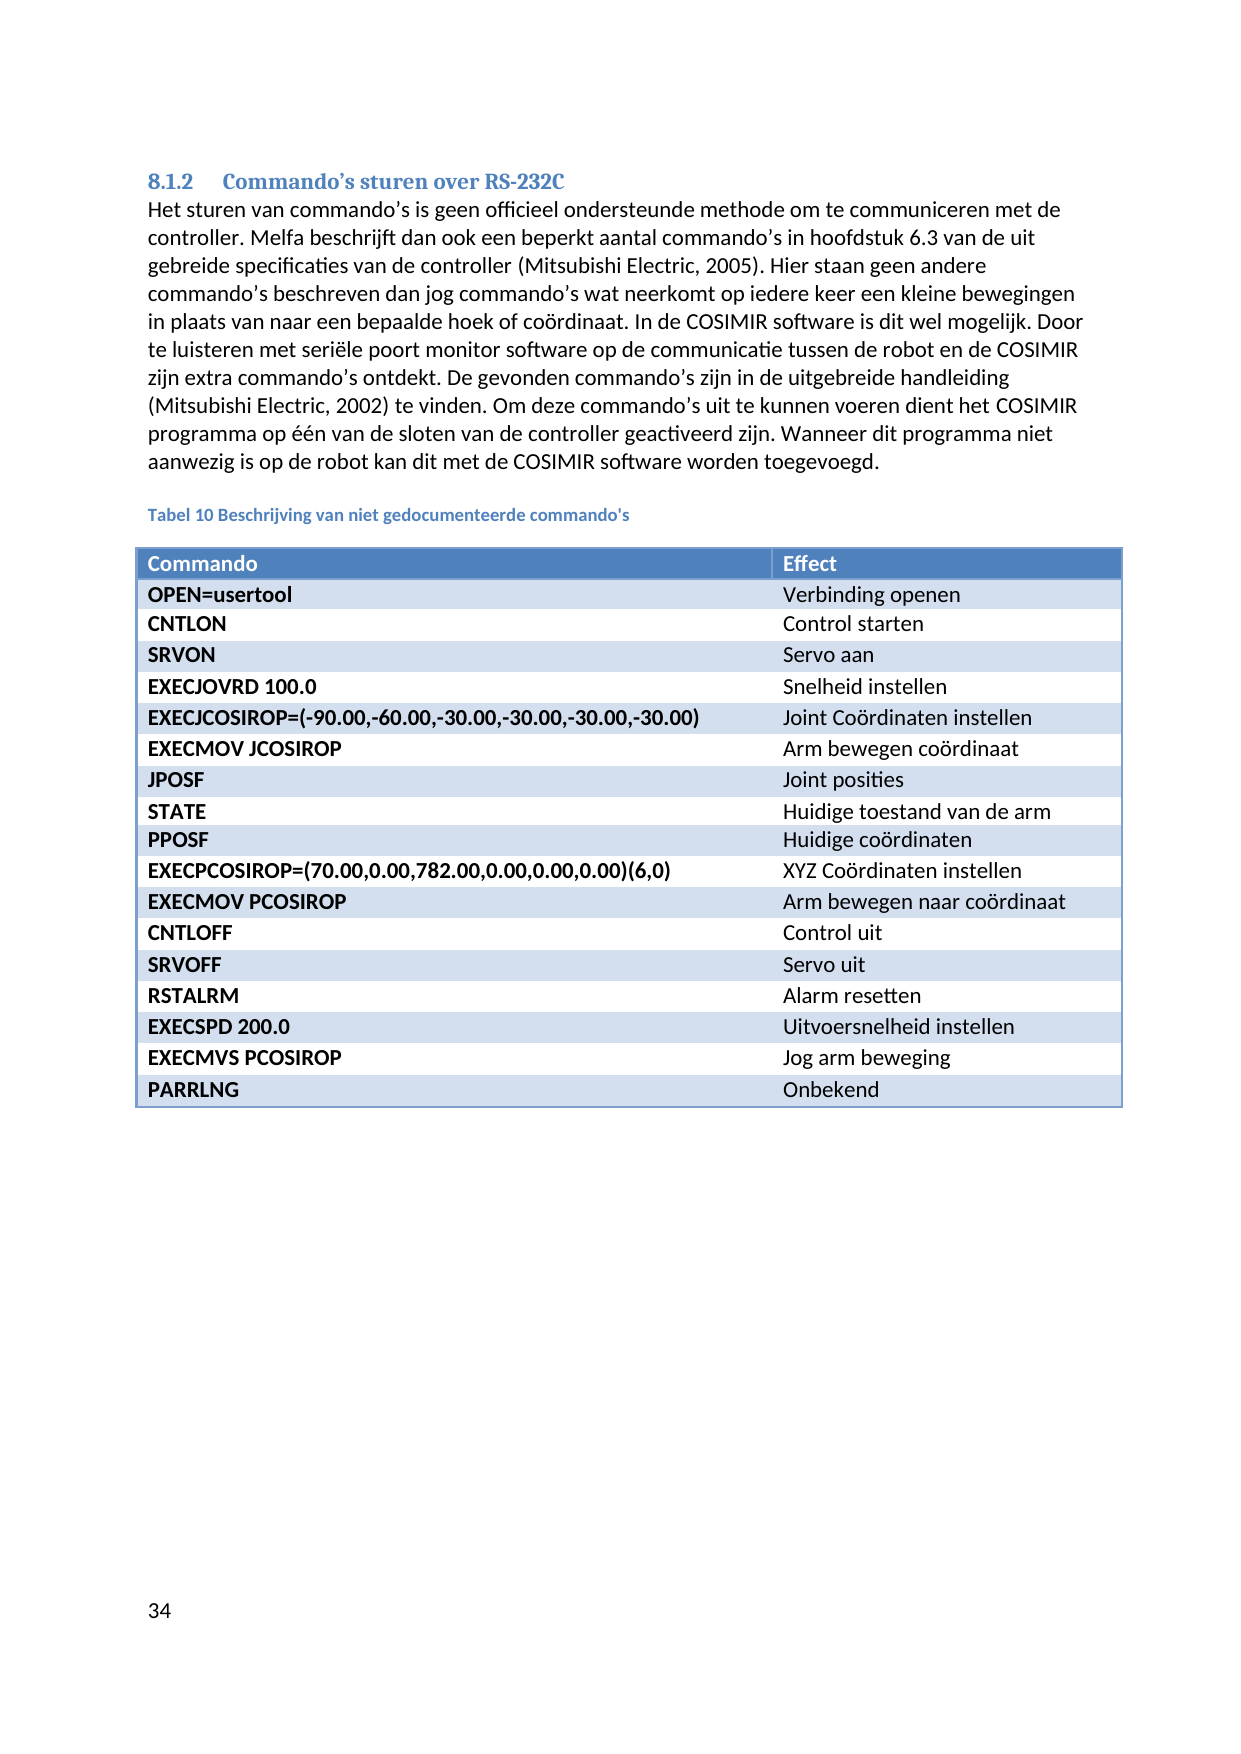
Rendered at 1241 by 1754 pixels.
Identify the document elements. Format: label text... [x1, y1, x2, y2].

table_cell EXECJOVRD 100.0 [138, 672, 772, 703]
table_cell EXECMOV PCOSIROP [138, 887, 772, 918]
table_cell Snelheid instellen [772, 672, 1121, 703]
table_cell Control starten [772, 609, 1121, 641]
table_cell PPOSF [138, 825, 772, 856]
table_cell Jog arm beweging [772, 1044, 1121, 1075]
table_cell Onbekend [772, 1075, 1121, 1106]
table_cell Arm bewegen coördinaat [772, 734, 1121, 766]
table_cell Verbinding openen [772, 580, 1121, 609]
table_header Commando [138, 549, 771, 578]
table_cell EXECMVS PCOSIROP [138, 1044, 772, 1075]
table_header Effect [773, 549, 1121, 578]
table_cell EXECPCOSIROP=(70.00,0.00,782.00,0.00,0.00,0.00)(6,0) [138, 856, 772, 887]
table_cell PARRLNG [138, 1075, 772, 1106]
table_cell Alarm resetten [772, 981, 1121, 1012]
table_cell XYZ Coördinaten instellen [772, 856, 1121, 887]
table_cell STATE [138, 797, 772, 825]
table_cell SRVOFF [138, 950, 772, 981]
table_cell Servo uit [772, 950, 1121, 981]
subtitle Commando’s sturen over RS-232C [148, 168, 1093, 195]
table_cell EXECJCOSIROP=(-90.00,-60.00,-30.00,-30.00,-30.00,-30.00) [138, 703, 772, 734]
table_cell CNTLON [138, 609, 772, 641]
table_cell OPEN=usertool [138, 580, 772, 609]
table_cell EXECSPD 200.0 [138, 1012, 772, 1043]
table_cell Uitvoersnelheid instellen [772, 1012, 1121, 1043]
table_cell Joint Coördinaten instellen [772, 703, 1121, 734]
table_cell Arm bewegen naar coördinaat [772, 887, 1121, 918]
table_cell RSTALRM [138, 981, 772, 1012]
table_cell Huidige coördinaten [772, 825, 1121, 856]
table_cell EXECMOV JCOSIROP [138, 734, 772, 766]
text Het sturen van commando’s is geen officieel ondersteunde methode om te communiceren met de controller. Melfa beschrijft dan ook een beperkt aantal commando’s in hoofdstuk 6.3 van de uit gebreide specificaties van de controller . Hier staan geen andere commando’s beschreven dan jog commando’s wat neerkomt op iedere keer een kleine bewegingen in plaats van naar een bepaalde hoek of coördinaat. In de COSIMIR software is dit wel mogelijk. Door te luisteren met seriële poort monitor software op de communicatie tussen de robot en de COSIMIR zijn extra commando’s ontdekt. De gevonden commando’s zijn in de uitgebreide handleiding te vinden. Om deze commando’s uit te kunnen voeren dient het COSIMIR programma op één van de sloten van de controller geactiveerd zijn. Wanneer dit programma niet aanwezig is op de robot kan dit met de COSIMIR software worden toegevoegd. [148, 195, 1093, 475]
table_cell Control uit [772, 919, 1121, 950]
table_cell JPOSF [138, 766, 772, 797]
table_cell SRVON [138, 641, 772, 672]
table_cell Joint posities [772, 766, 1121, 797]
table_cell Huidige toestand van de arm [772, 797, 1121, 825]
table_cell Servo aan [772, 641, 1121, 672]
table_cell CNTLOFF [138, 919, 772, 950]
